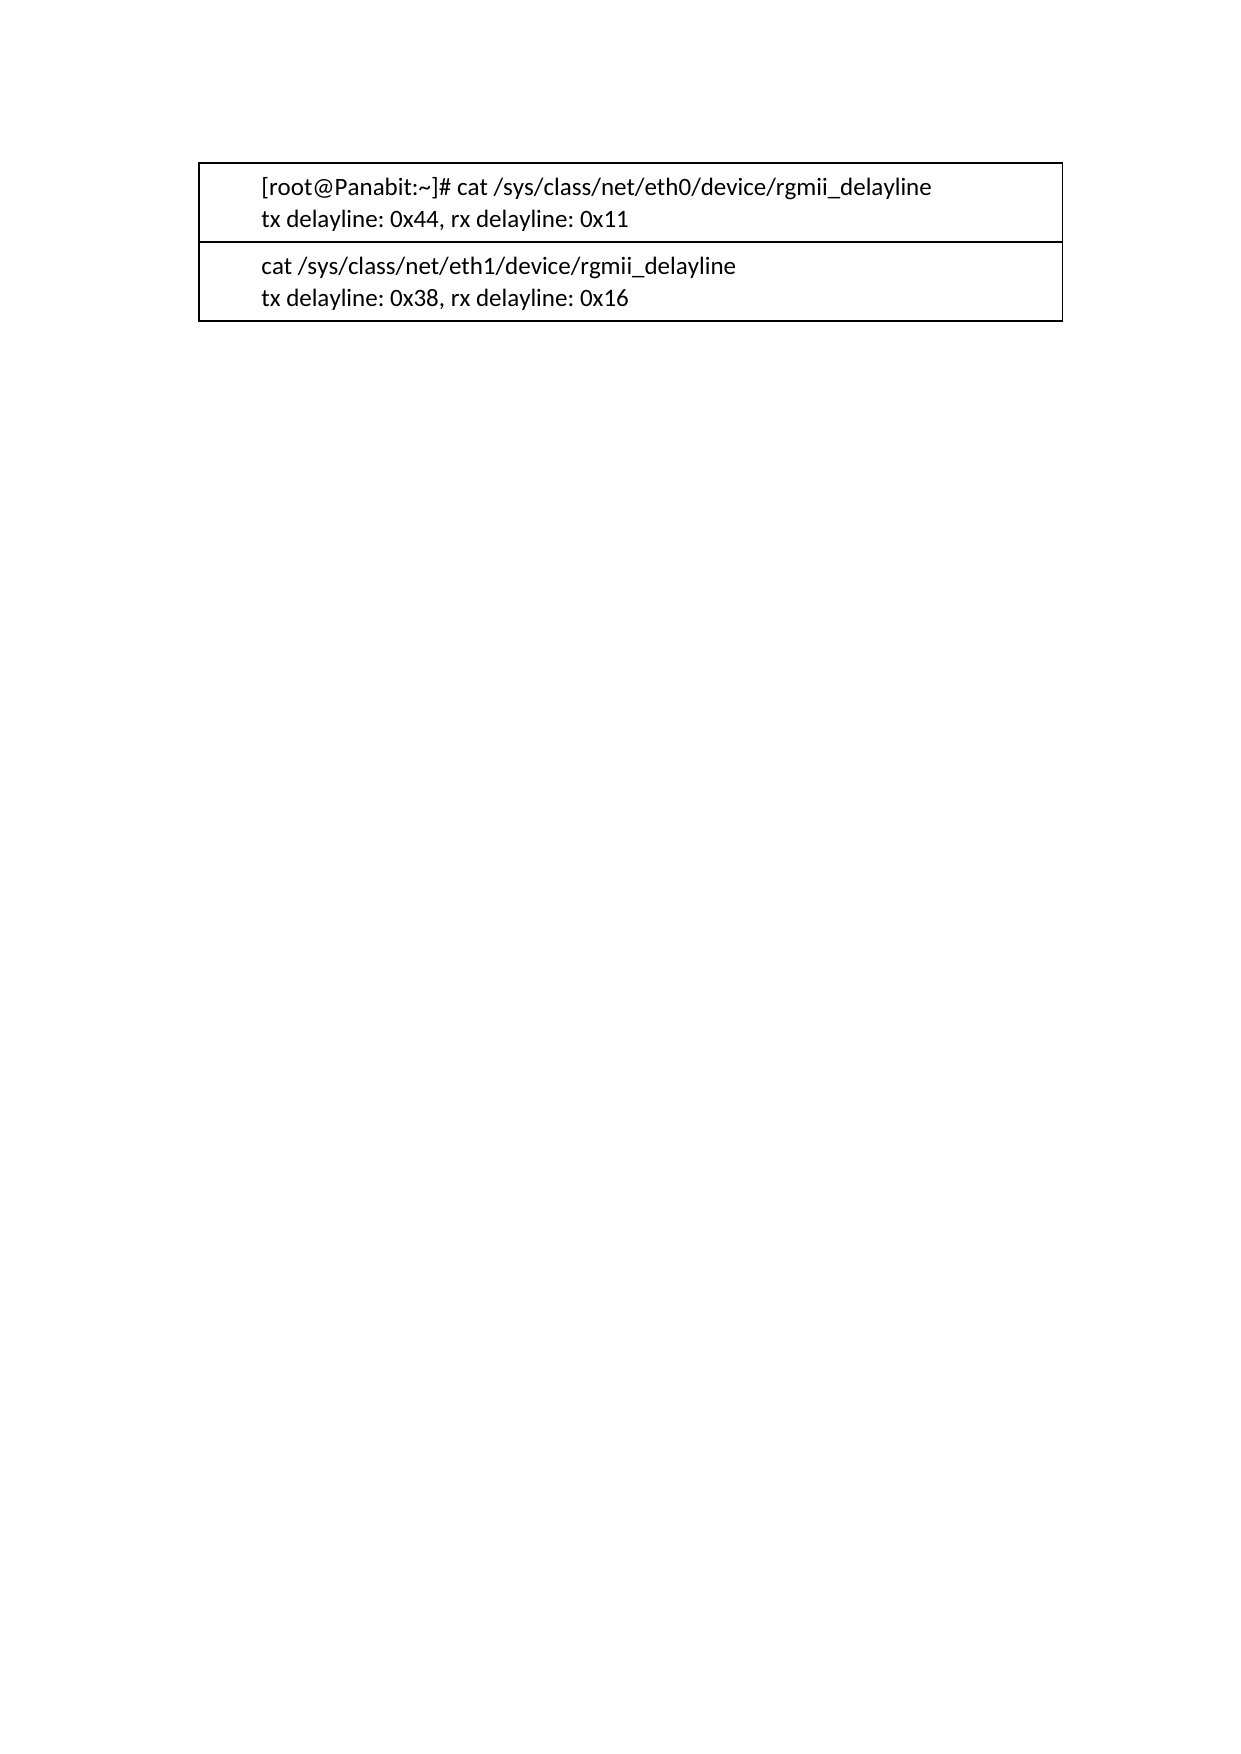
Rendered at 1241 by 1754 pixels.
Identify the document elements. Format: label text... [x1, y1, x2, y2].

table_header [root@Panabit:~]# cat /sys/class/net/eth0/device/rgmii_delayline tx delayline: 0x44, rx delayline: 0x11 [200, 164, 1062, 241]
table_cell cat /sys/class/net/eth1/device/rgmii_delayline tx delayline: 0x38, rx delayline: 0x16 [200, 243, 1062, 320]
